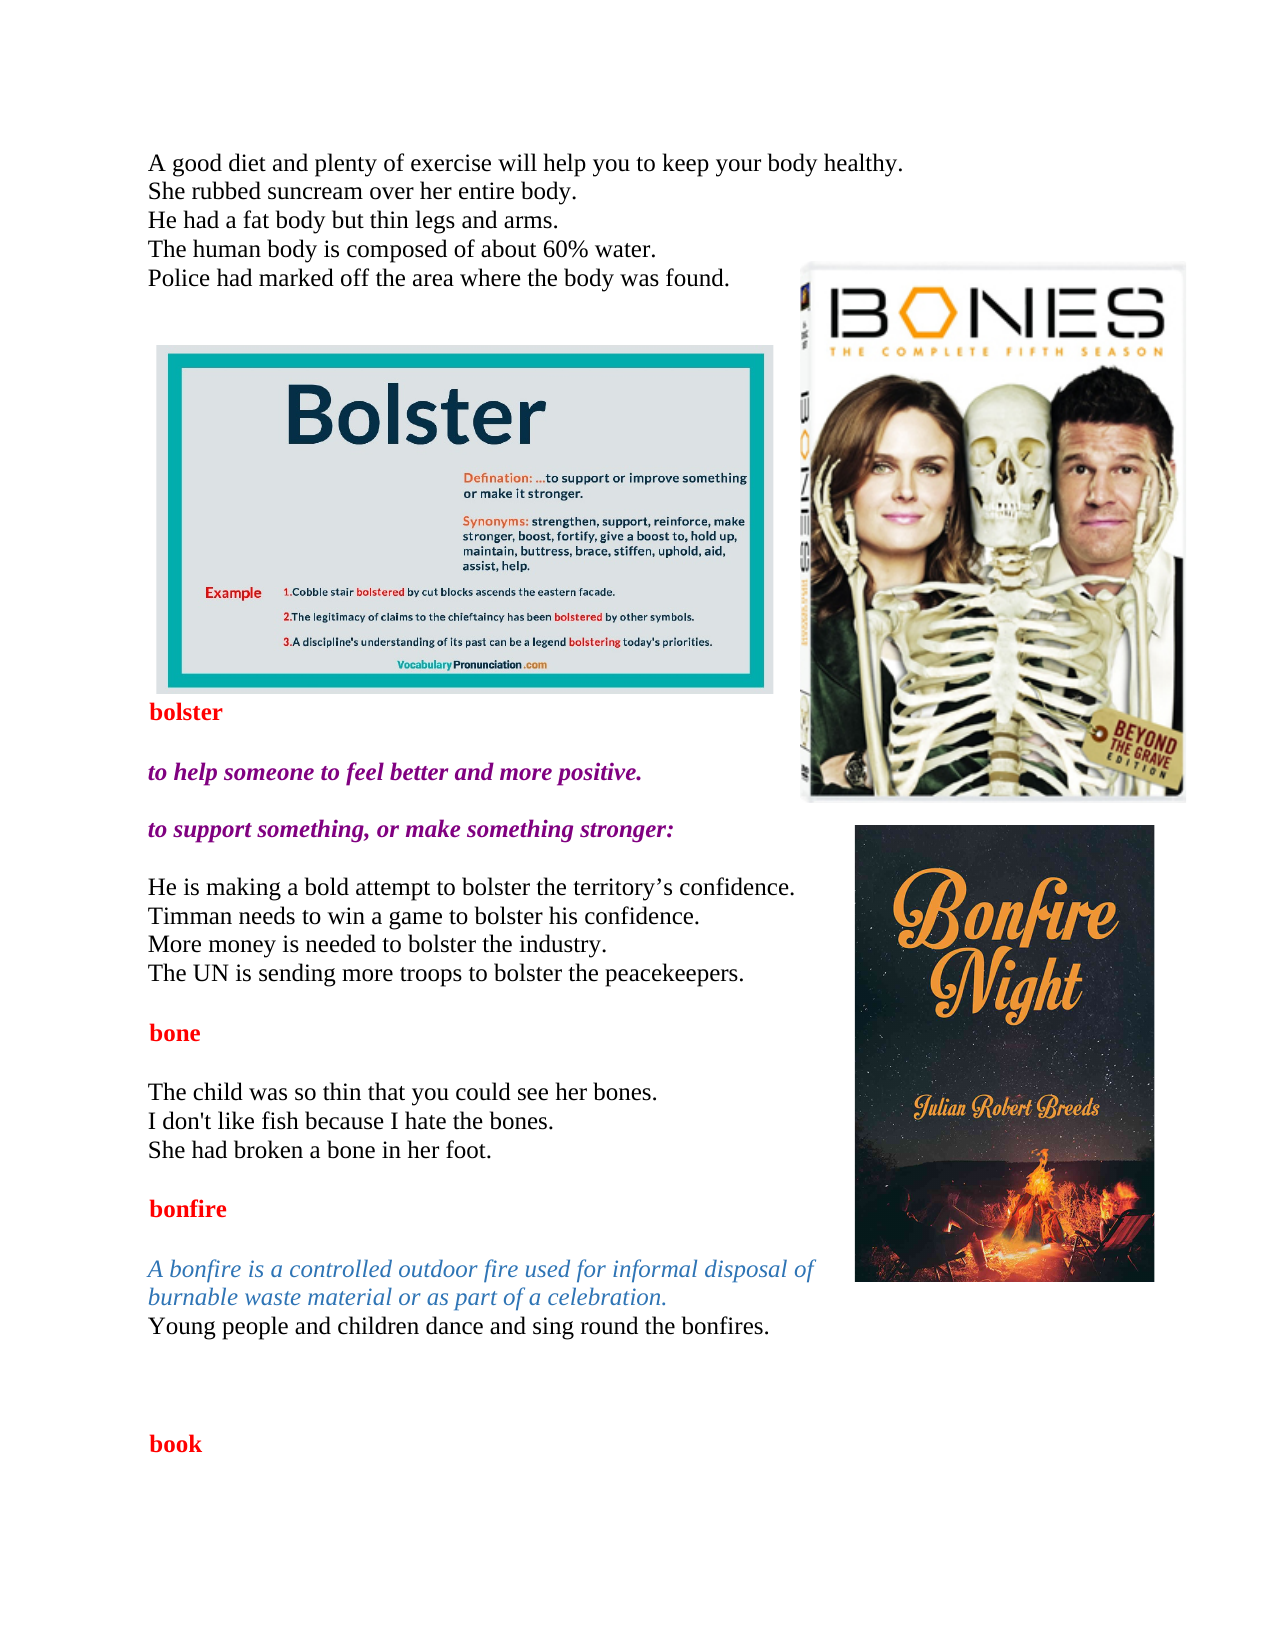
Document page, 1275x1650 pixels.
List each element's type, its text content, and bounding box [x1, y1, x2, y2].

picture [154, 345, 774, 693]
text A bonfire is a controlled outdoor fire used for informal disposal of burnable waste material or as part of a celebration. Young people and children dance and sing round the bonfires. [148, 1254, 1127, 1340]
picture [854, 825, 1155, 1282]
text to support something, or make something stronger: He is making a bold attempt to bolster the territory’s confidence. Timman needs to win a game to bolster his confidence. More money is needed to bolster the industry. The UN is sending more troops to bolster the peacekeepers. [148, 814, 1127, 987]
text A good diet and plenty of exercise will help you to keep your body healthy. She rubbed suncream over her entire body. He had a fat body but thin legs and arms. The human body is composed of about 60% water. Police had marked off the area where the body was found. [148, 148, 1127, 291]
table_header bolster [148, 696, 494, 727]
table_header bone [148, 1016, 494, 1048]
table_header bonfire [148, 1193, 494, 1224]
picture [800, 261, 1187, 803]
text The child was so thin that you could see her bones. I don't like fish because I hate the bones. She had broken a bone in her foot. [148, 1077, 854, 1163]
table_header book [148, 1427, 494, 1459]
text to help someone to feel better and more positive. [148, 757, 800, 785]
